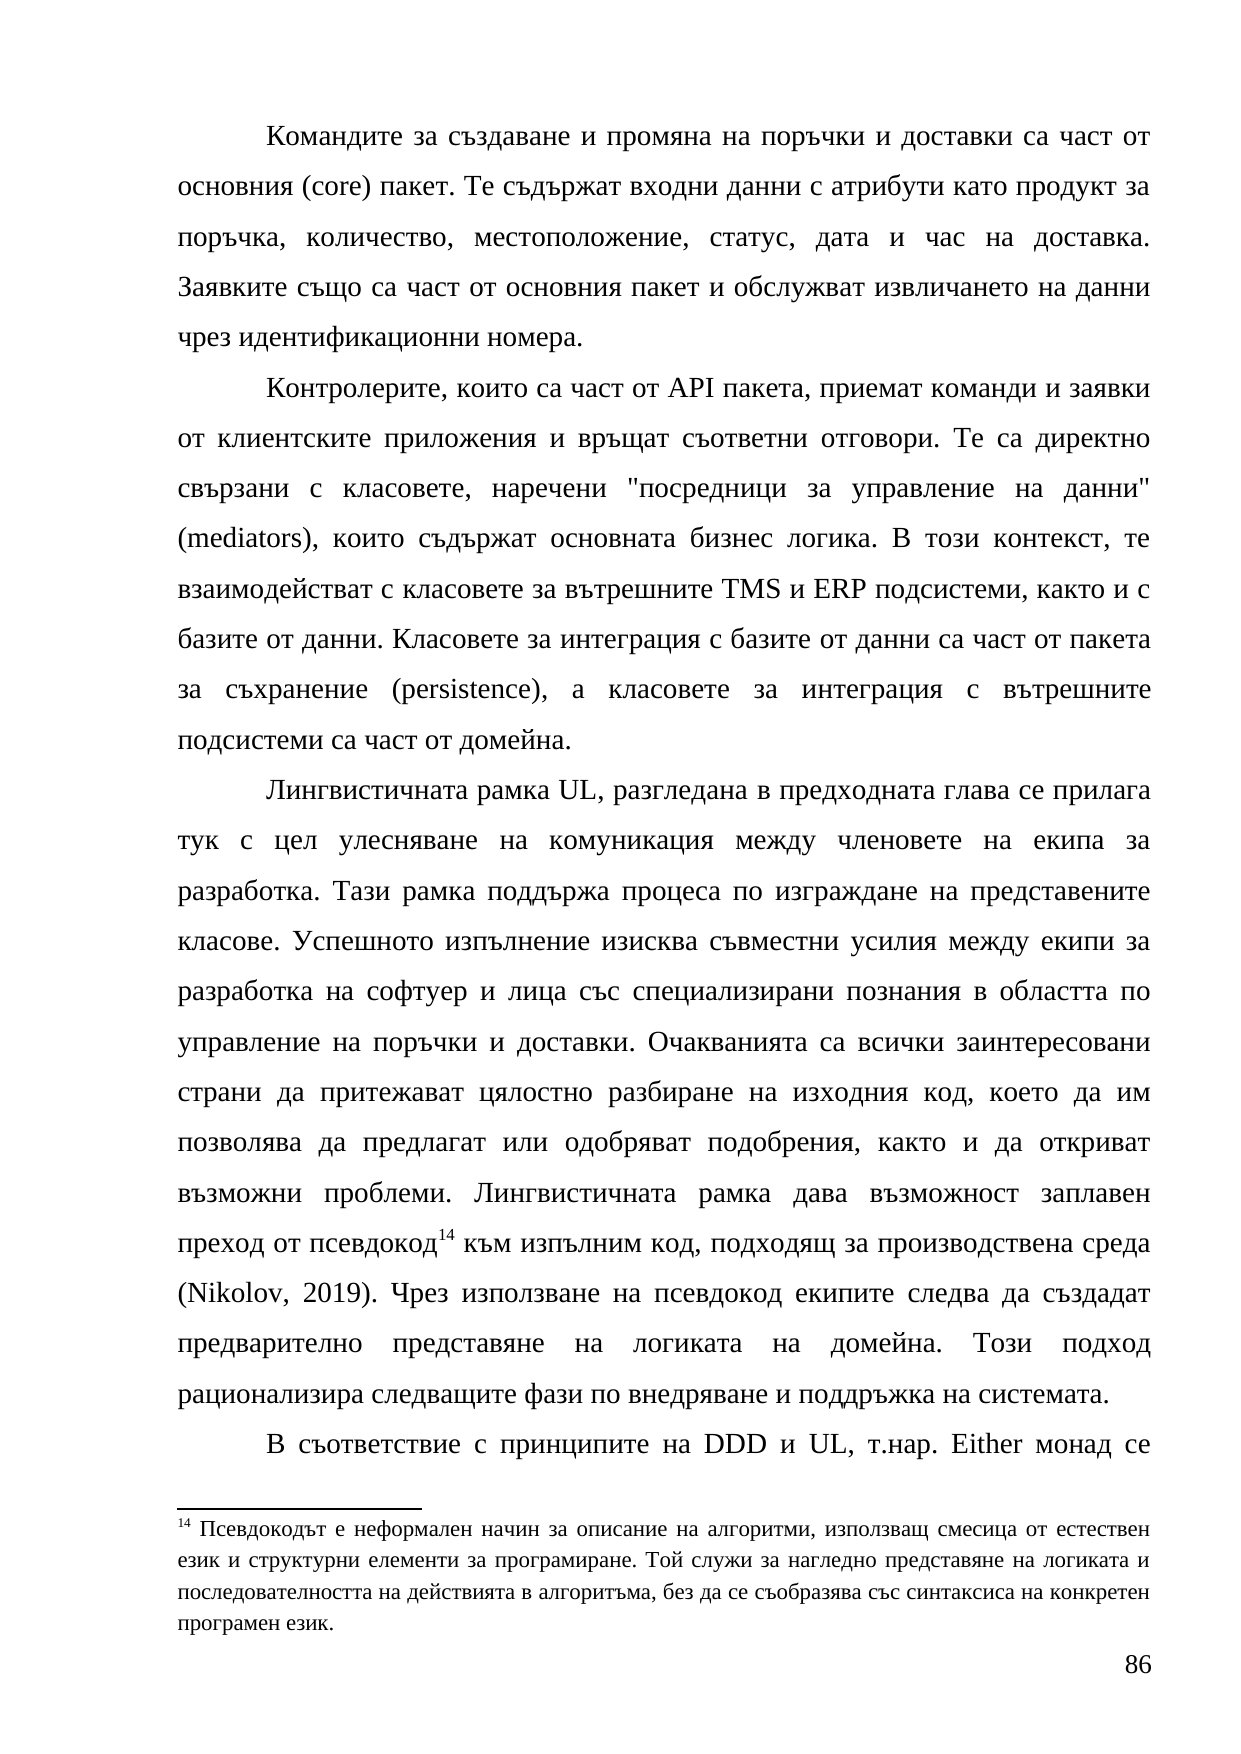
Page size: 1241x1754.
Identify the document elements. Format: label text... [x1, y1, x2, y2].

text Лингвистичната рамка UL, разгледана в предходната глава се прилага тук с цел улесняване на комуникация между членовете на екипа за разработка. Тази рамка поддържа процеса по изграждане на представените класове. Успешното изпълнение изисква съвместни усилия между екипи за разработка на софтуер и лица със специализирани познания в областта по управление на поръчки и доставки. Очакванията са всички заинтересовани страни да притежават цялостно разбиране на изходния код, което да им позволява да предлагат или одобряват подобрения, както и да откриват възможни проблеми. Лингвистичната рамка дава възможност заплавен преход от псевдокод към изпълним код, подходящ за производствена среда (Nikolov, 2019). Чрез използване на псевдокод екипите следва да създадат предварително представяне на логиката на домейна. Този подход рационализира следващите фази по внедряване и поддръжка на системата. [177, 772, 1152, 1409]
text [177, 1426, 1152, 1460]
text Командите за създаване и промяна на поръчки и доставки са част от основния (core) пакет. Те съдържат входни данни с атрибути като продукт за поръчка, количество, местоположение, статус, дата и час на доставка. Заявките също са част от основния пакет и обслужват извличането на данни чрез идентификационни номера. [177, 118, 1152, 353]
text Контролерите, които са част от API пакета, приемат команди и заявки от клиентските приложения и връщат съответни отговори. Те са директно свързани с класовете, наречени "посредници за управление на данни" (mediators), които съдържат основната бизнес логика. В този контекст, те взаимодействат с класовете за вътрешните TMS и ERP подсистеми, както и с базите от данни. Класовете за интеграция с базите от данни са част от пакета за съхранение (persistence), а класовете за интеграция с вътрешните подсистеми са част от домейна. [177, 370, 1152, 755]
